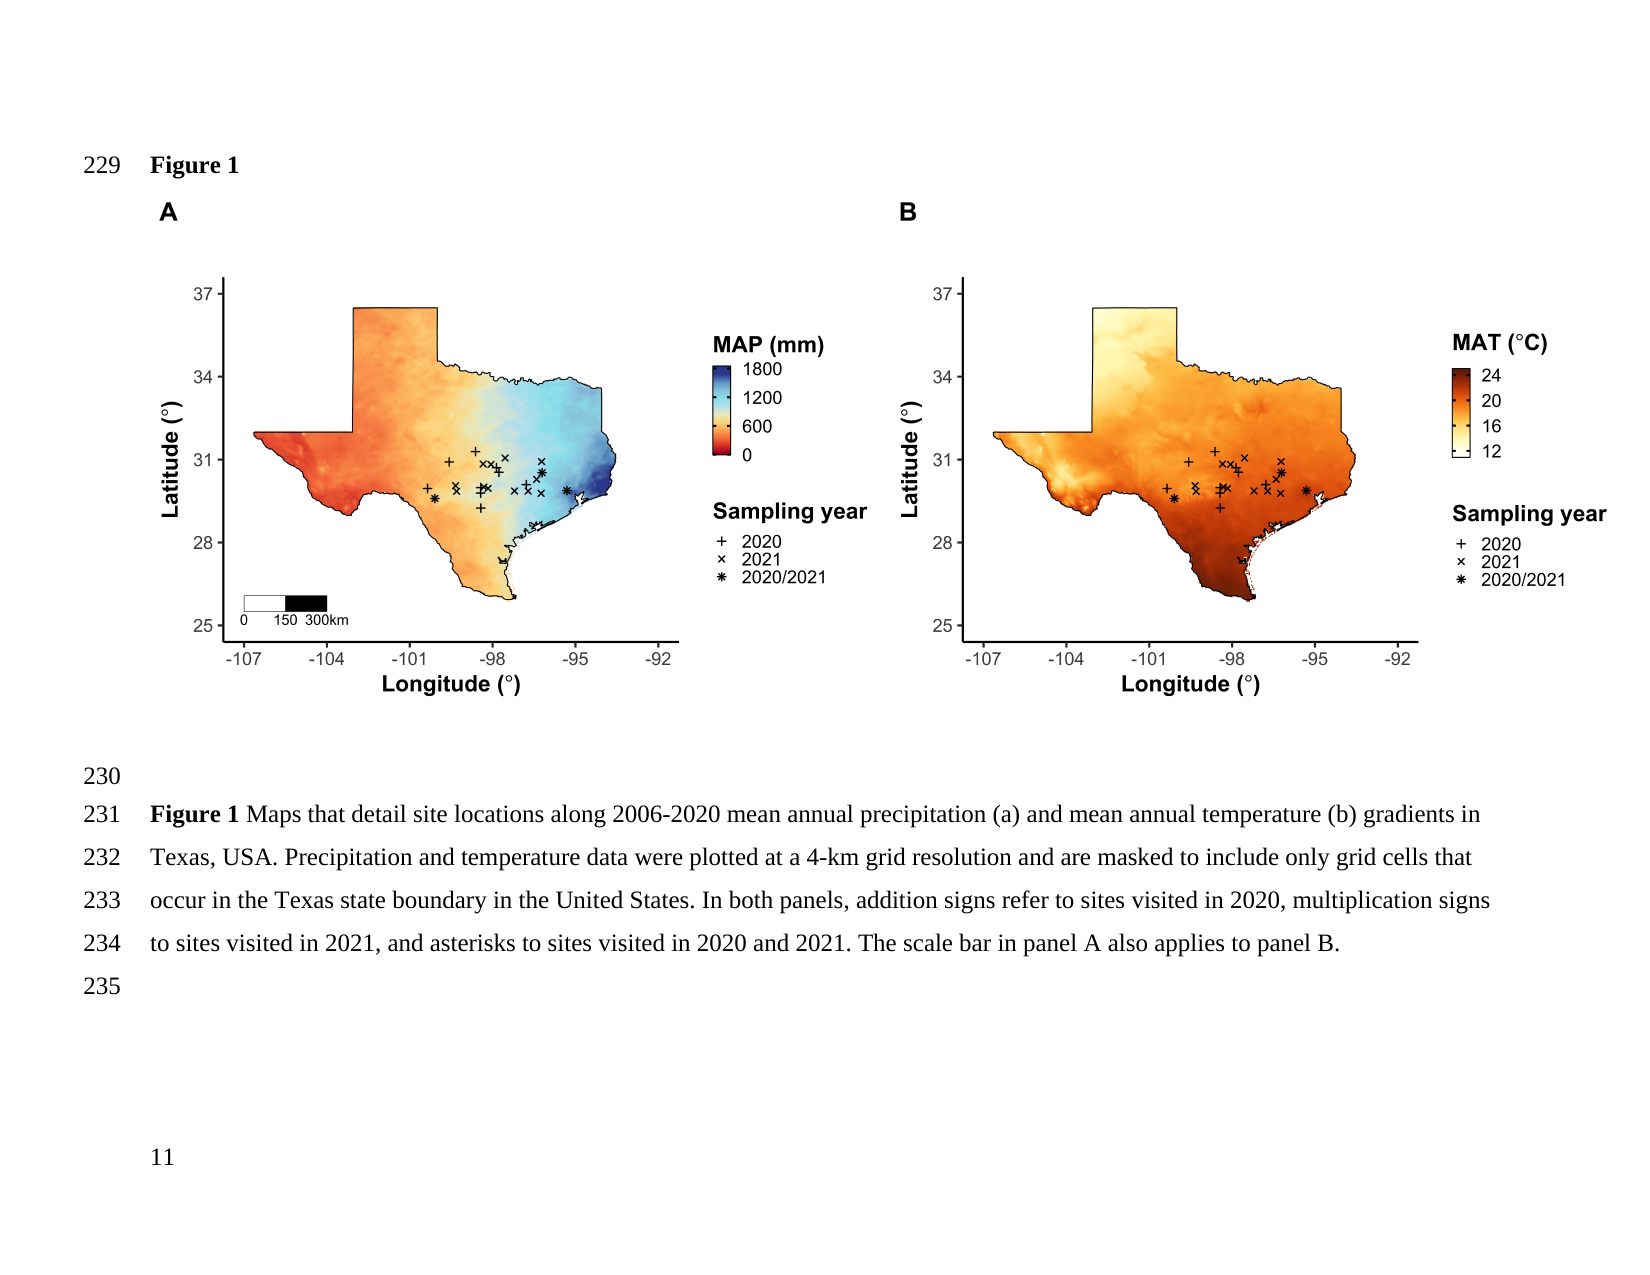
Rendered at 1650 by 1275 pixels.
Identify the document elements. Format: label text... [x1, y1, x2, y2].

picture [150, 193, 1629, 785]
text Figure 1 [150, 150, 1500, 179]
text Figure 1 Maps that detail site locations along 2006-2020 mean annual precipitation (a) and mean annual temperature (b) gradients in Texas, USA. Precipitation and temperature data were plotted at a 4-km grid resolution and are masked to include only grid cells that occur in the Texas state boundary in the United States. In both panels, addition signs refer to sites visited in 2020, multiplication signs to sites visited in 2021, and asterisks to sites visited in 2020 and 2021. The scale bar in panel A also applies to panel B. [150, 785, 1500, 957]
